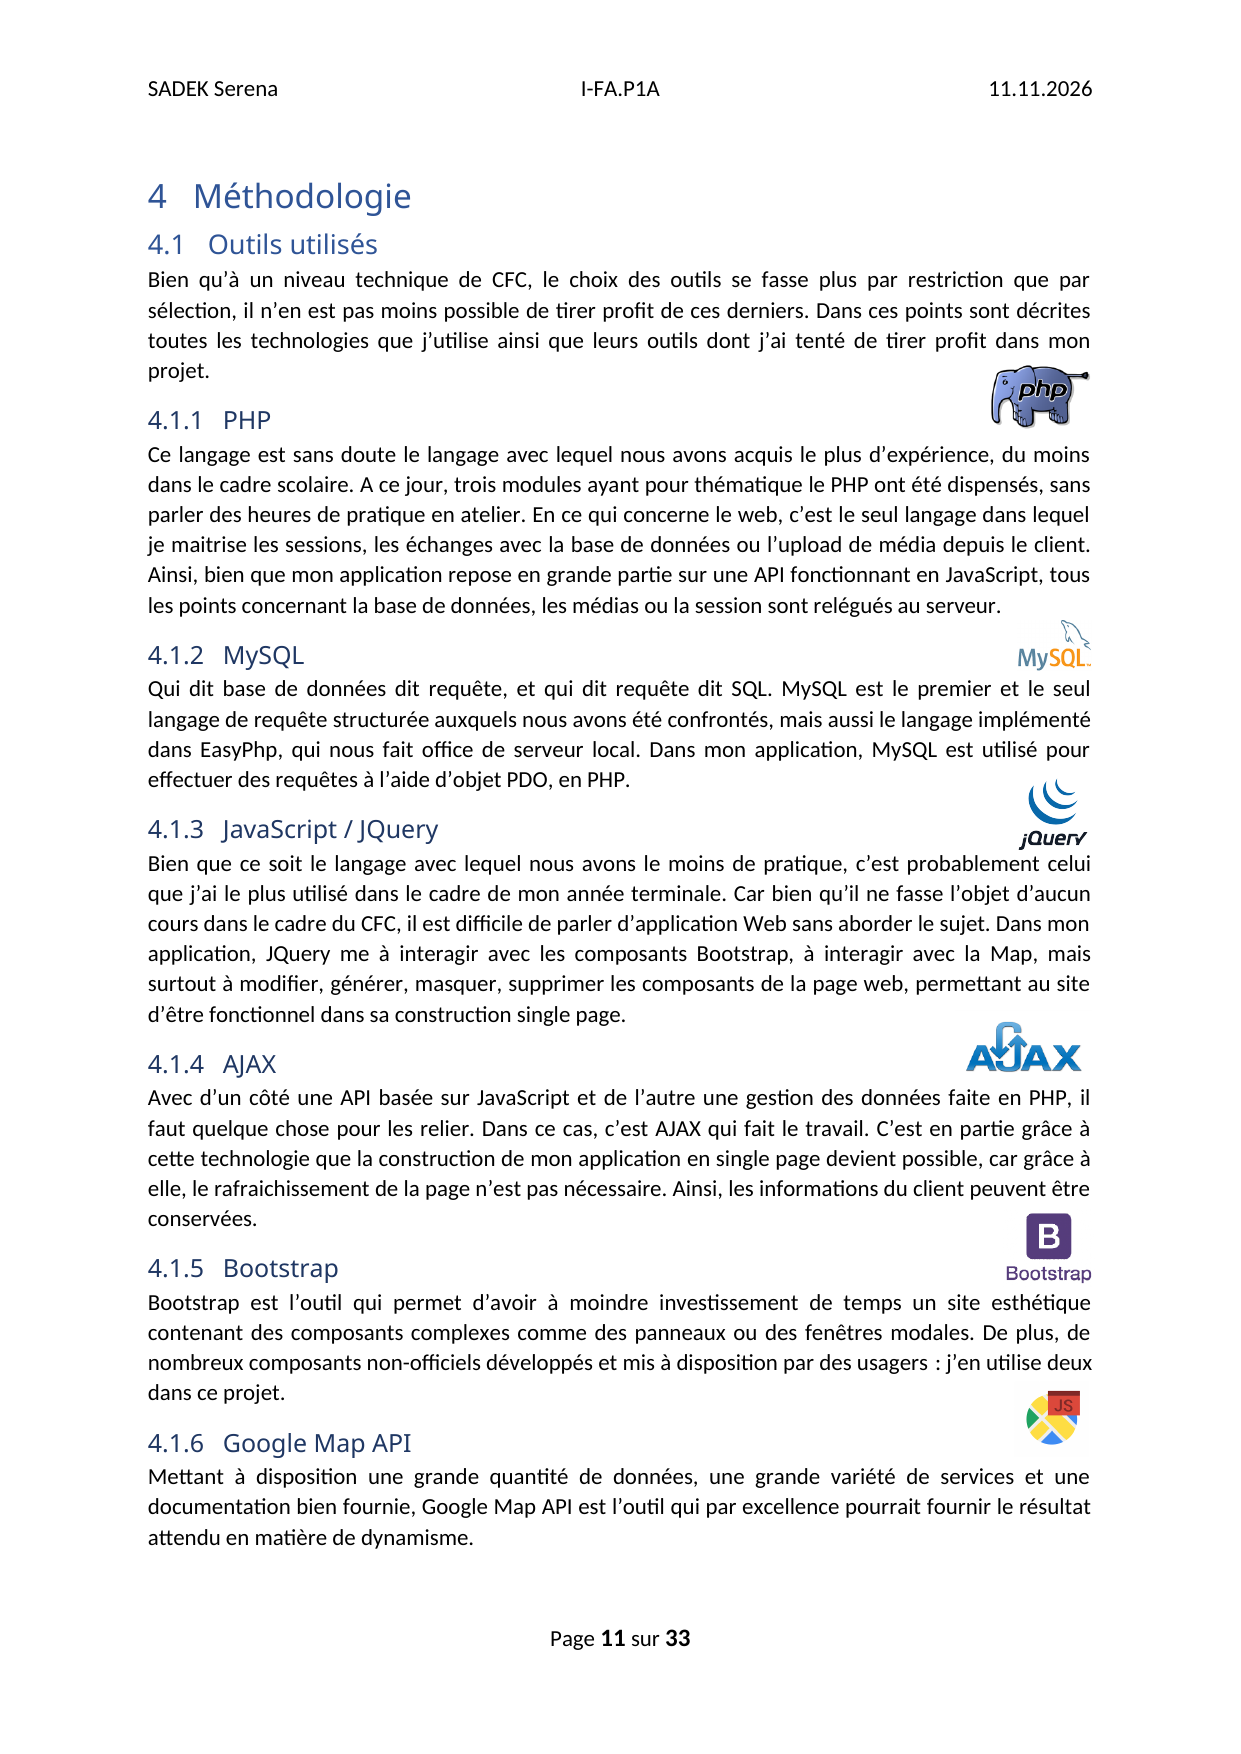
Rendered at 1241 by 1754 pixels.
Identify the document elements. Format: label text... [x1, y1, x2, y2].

picture [954, 1010, 1093, 1083]
subtitle AJAX [148, 1047, 954, 1081]
subtitle Outils utilisés [148, 226, 1093, 263]
subtitle JavaScript / JQuery [148, 812, 1017, 846]
subtitle PHP [148, 403, 986, 437]
subtitle Google Map API [148, 1425, 1093, 1459]
picture [1002, 1209, 1095, 1287]
picture [1017, 620, 1092, 671]
picture [1017, 778, 1089, 850]
text Bien qu’à un niveau technique de CFC, le choix des outils se fasse plus par restriction que par sélection, il n’en est pas moins possible de tirer profit de ces derniers. Dans ces points sont décrites toutes les technologies que j’utilise ainsi que leurs outils dont j’ai tenté de tirer profit dans mon projet. [148, 266, 1093, 384]
picture [986, 357, 1092, 437]
text Mettant à disposition une grande quantité de données, une grande variété de services et une documentation bien fournie, Google Map API est l’outil qui par excellence pourrait fournir le résultat attendu en matière de dynamisme. [148, 1462, 1093, 1551]
text Ce langage est sans doute le langage avec lequel nous avons acquis le plus d’expérience, du moins dans le cadre scolaire. A ce jour, trois modules ayant pour thématique le PHP ont été dispensés, sans parler des heures de pratique en atelier. En ce qui concerne le web, c’est le seul langage dans lequel je maitrise les sessions, les échanges avec la base de données ou l’upload de média depuis le client. Ainsi, bien que mon application repose en grande partie sur une API fonctionnant en JavaScript, tous les points concernant la base de données, les médias ou la session sont relégués au serveur. [148, 440, 1093, 619]
picture [1014, 1381, 1090, 1457]
subtitle Méthodologie [148, 173, 1093, 218]
subtitle MySQL [148, 638, 1093, 672]
text Bootstrap est l’outil qui permet d’avoir à moindre investissement de temps un site esthétique contenant des composants complexes comme des panneaux ou des fenêtres modales. De plus, de nombreux composants non-officiels développés et mis à disposition par des usagers : j’en utilise deux dans ce projet. [148, 1288, 1093, 1407]
text Avec d’un côté une API basée sur JavaScript et de l’autre une gestion des données faite en PHP, il faut quelque chose pour les relier. Dans ce cas, c’est AJAX qui fait le travail. C’est en partie grâce à cette technologie que la construction de mon application en single page devient possible, car grâce à elle, le rafraichissement de la page n’est pas nécessaire. Ainsi, les informations du client peuvent être conservées. [148, 1083, 1093, 1232]
text Qui dit base de données dit requête, et qui dit requête dit SQL. MySQL est le premier et le seul langage de requête structurée auxquels nous avons été confrontés, mais aussi le langage implémenté dans EasyPhp, qui nous fait office de serveur local. Dans mon application, MySQL est utilisé pour effectuer des requêtes à l’aide d’objet PDO, en PHP. [148, 674, 1093, 793]
text Bien que ce soit le langage avec lequel nous avons le moins de pratique, c’est probablement celui que j’ai le plus utilisé dans le cadre de mon année terminale. Car bien qu’il ne fasse l’objet d’aucun cours dans le cadre du CFC, il est difficile de parler d’application Web sans aborder le sujet. Dans mon application, JQuery me à interagir avec les composants Bootstrap, à interagir avec la Map, mais surtout à modifier, générer, masquer, supprimer les composants de la page web, permettant au site d’être fonctionnel dans sa construction single page. [148, 849, 1093, 1028]
subtitle Bootstrap [148, 1251, 1002, 1285]
